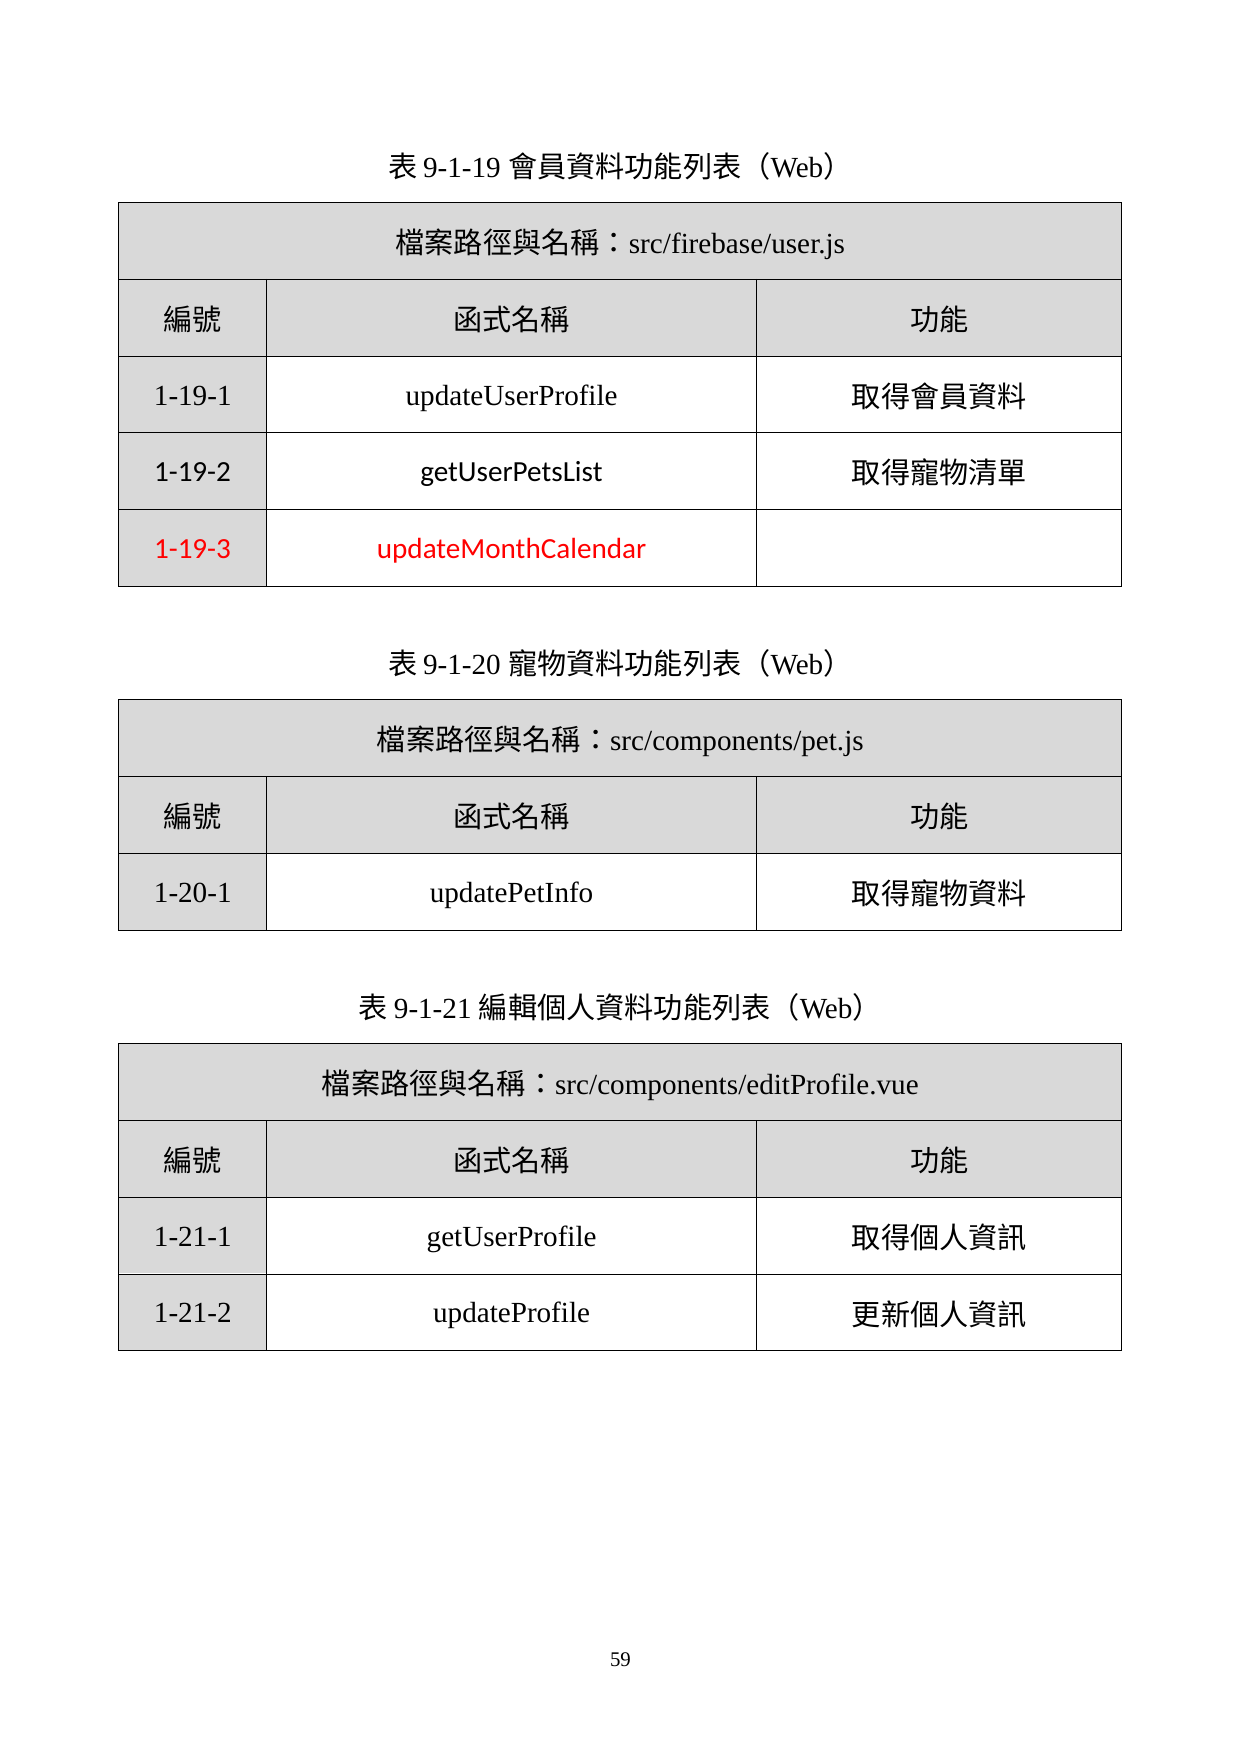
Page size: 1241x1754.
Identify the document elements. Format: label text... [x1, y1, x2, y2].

table_cell 取得個人資訊 [757, 1198, 1121, 1273]
table_cell 取得會員資料 [757, 357, 1121, 432]
table_cell 函式名稱 [267, 280, 756, 356]
table_header 檔案路徑與名稱：src/components/pet.js [119, 700, 1121, 776]
table_cell 函式名稱 [267, 777, 756, 853]
table_cell 1-20-1 [119, 854, 266, 930]
table_cell 功能 [757, 1121, 1121, 1197]
table_cell 編號 [119, 280, 266, 356]
table_cell 取得寵物清單 [757, 433, 1121, 509]
table_cell getUserPetsList [267, 433, 756, 509]
table_cell updatePetInfo [267, 854, 756, 930]
table_cell 1-21-2 [119, 1275, 266, 1350]
subtitle 表9-1-20 寵物資料功能列表（Web） [118, 624, 1122, 699]
table_cell 1-19-2 [119, 433, 266, 509]
table_cell 編號 [119, 1121, 266, 1197]
table_cell 功能 [757, 777, 1121, 853]
table_cell [757, 510, 1121, 586]
table_cell 1-19-3 [119, 510, 266, 586]
table_cell 功能 [757, 280, 1121, 356]
table_cell getUserProfile [267, 1198, 756, 1273]
table_cell 取得寵物資料 [757, 854, 1121, 930]
table_header 檔案路徑與名稱：src/components/editProfile.vue [119, 1044, 1121, 1120]
subtitle 表9-1-21 編輯個人資料功能列表（Web） [118, 968, 1122, 1043]
table_cell 更新個人資訊 [757, 1275, 1121, 1350]
table_cell 1-19-1 [119, 357, 266, 432]
table_cell 1-21-1 [119, 1198, 266, 1273]
table_cell updateMonthCalendar [267, 510, 756, 586]
table_header 檔案路徑與名稱：src/firebase/user.js [119, 203, 1121, 279]
table_cell 函式名稱 [267, 1121, 756, 1197]
table_cell updateProfile [267, 1275, 756, 1350]
table_cell updateUserProfile [267, 357, 756, 432]
table_cell 編號 [119, 777, 266, 853]
subtitle 表9-1-19 會員資料功能列表（Web） [118, 127, 1122, 202]
